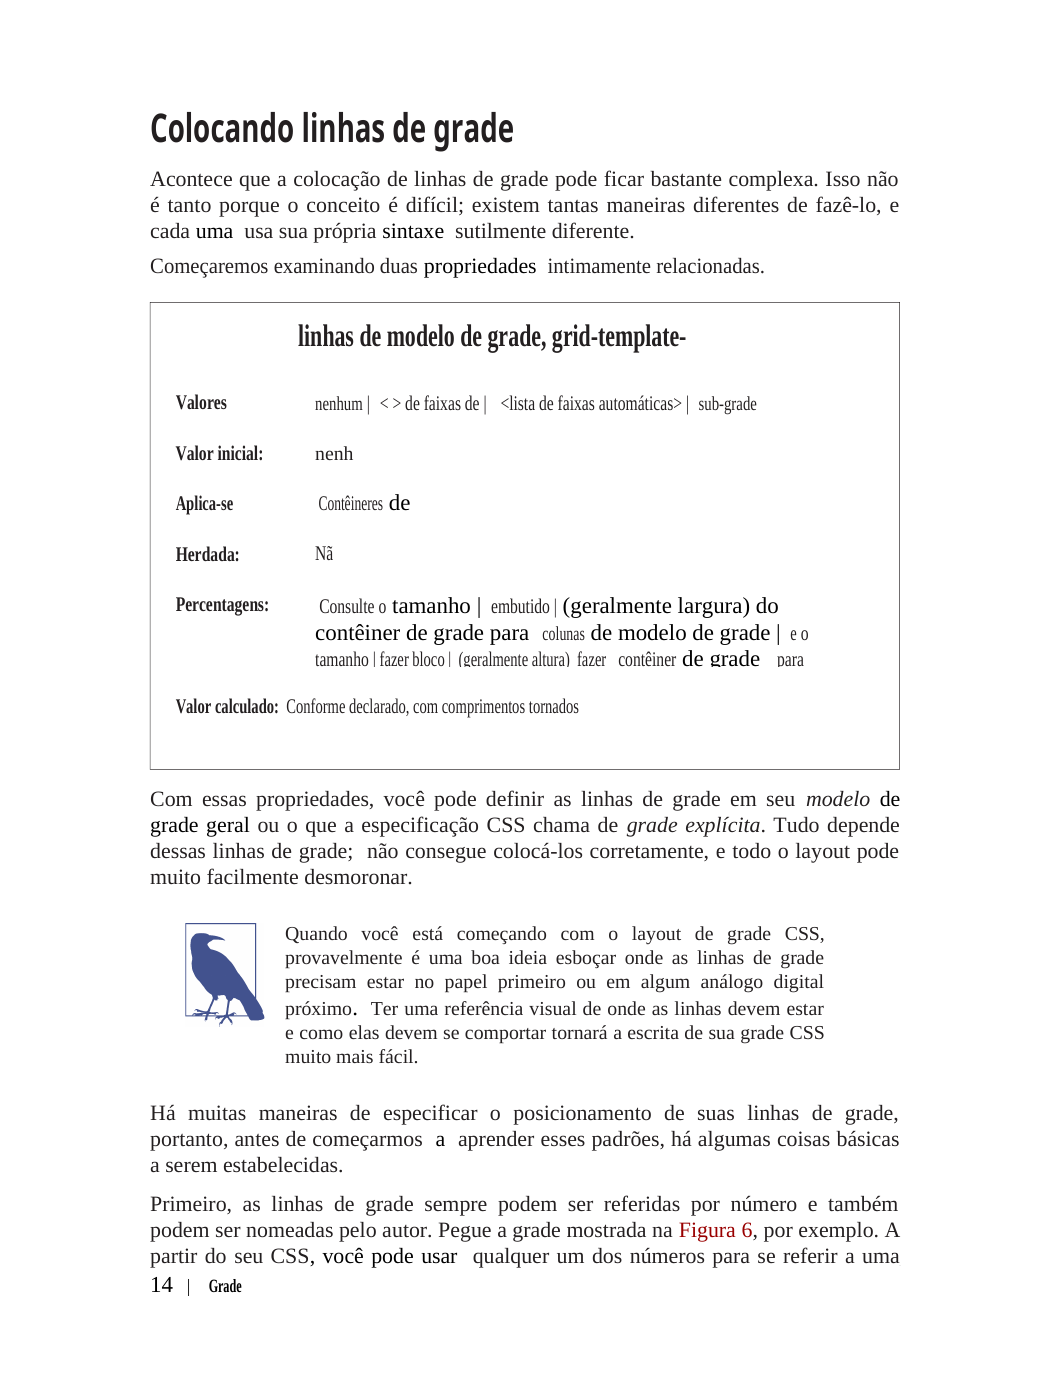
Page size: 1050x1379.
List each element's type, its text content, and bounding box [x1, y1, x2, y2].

subtitle Colocando linhas de grade [150, 100, 989, 154]
text Há muitas maneiras de especificar o posicionamento de suas linhas de grade, portanto, antes de começarmos a aprender esses padrões, há algumas coisas básicas a serem estabelecidas. [150, 1100, 900, 1177]
text Acontece que a colocação de linhas de grade pode ficar bastante complexa. Isso não é tanto porque o conceito é difícil; existem tantas maneiras diferentes de fazê-lo, e cada uma usa sua própria sintaxe sutilmente diferente. [150, 166, 900, 243]
picture [185, 923, 265, 1027]
text Com essas propriedades, você pode definir as linhas de grade em seu modelo de grade geral ou o que a especificação CSS chama de grade explícita. Tudo depende dessas linhas de grade; não consegue colocá-los corretamente, e todo o layout pode muito facilmente desmoronar. [150, 770, 900, 889]
text Com essas propriedades, você pode definir as linhas de grade em seu modelo de grade geral ou o que a especificação CSS chama de grade explícita. Tudo depende dessas linhas de grade; não consegue colocá-los corretamente, e todo o layout pode muito facilmente desmoronar. [151, 313, 899, 769]
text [150, 1191, 900, 1269]
text Quando você está começando com o layout de grade CSS, provavelmente é uma boa ideia esboçar onde as linhas de grade precisam estar no papel primeiro ou em algum análogo digital próximo. Ter uma referência visual de onde as linhas devem estar e como elas devem se comportar tornará a escrita de sua grade CSS muito mais fácil. [285, 922, 825, 1068]
text Começaremos examinando duas propriedades intimamente relacionadas. [150, 253, 989, 278]
